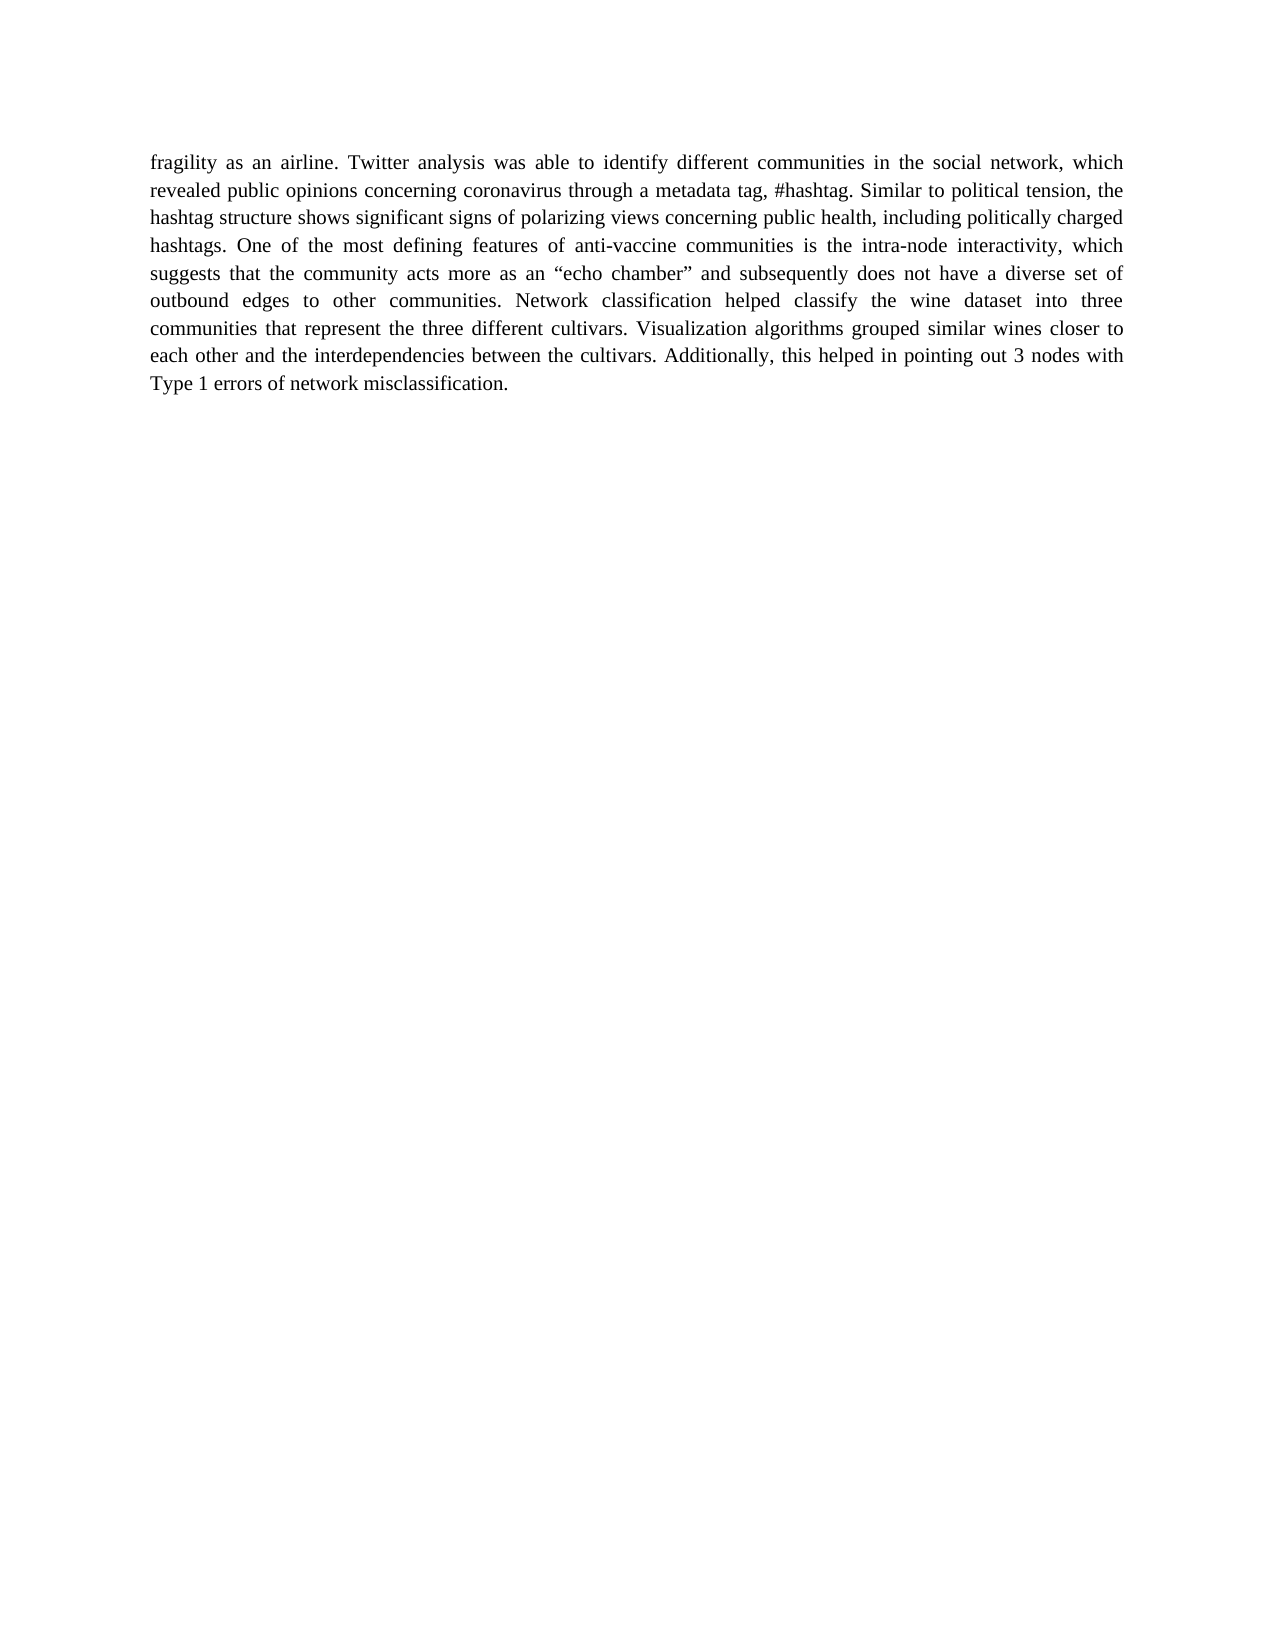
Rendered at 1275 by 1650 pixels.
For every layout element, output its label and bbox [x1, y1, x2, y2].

text [150, 150, 1125, 395]
